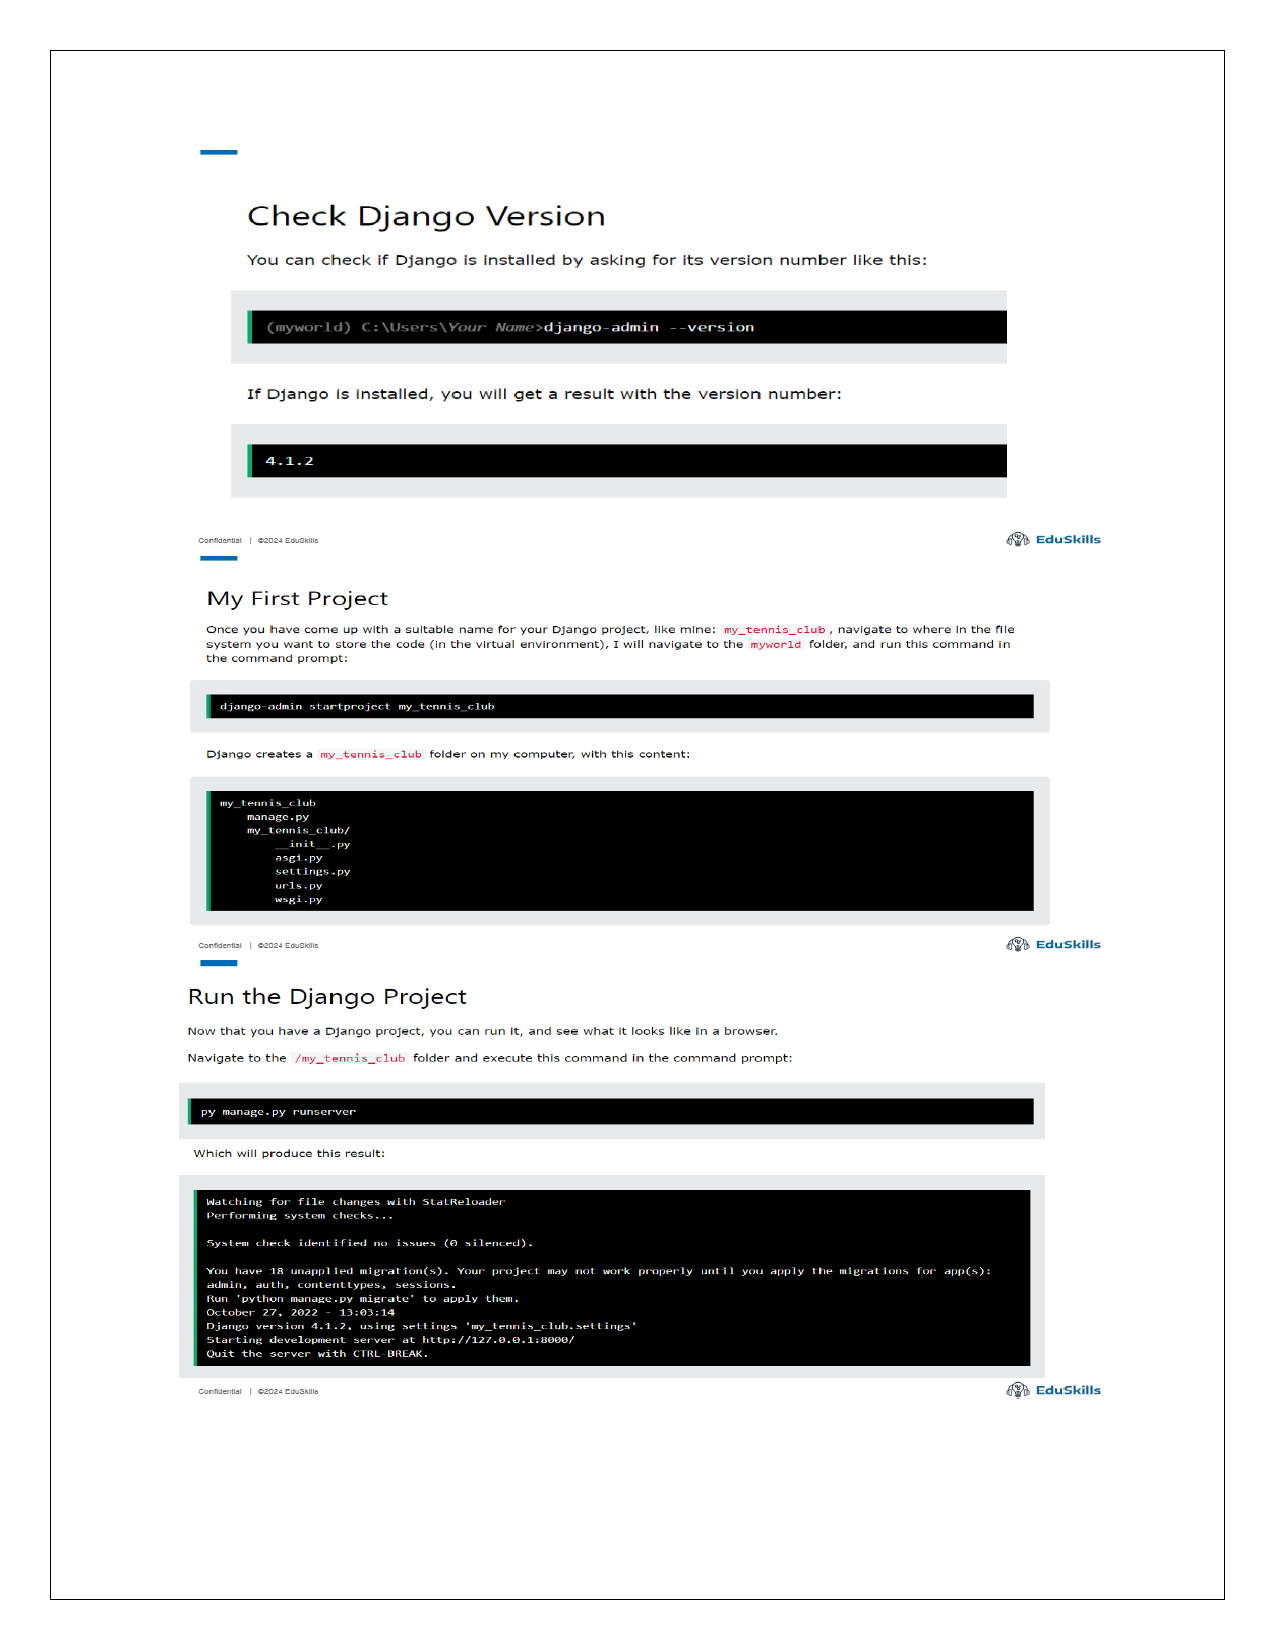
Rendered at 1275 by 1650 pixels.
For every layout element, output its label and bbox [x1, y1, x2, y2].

picture [150, 556, 1126, 957]
picture [150, 960, 1126, 1404]
picture [150, 150, 1126, 552]
